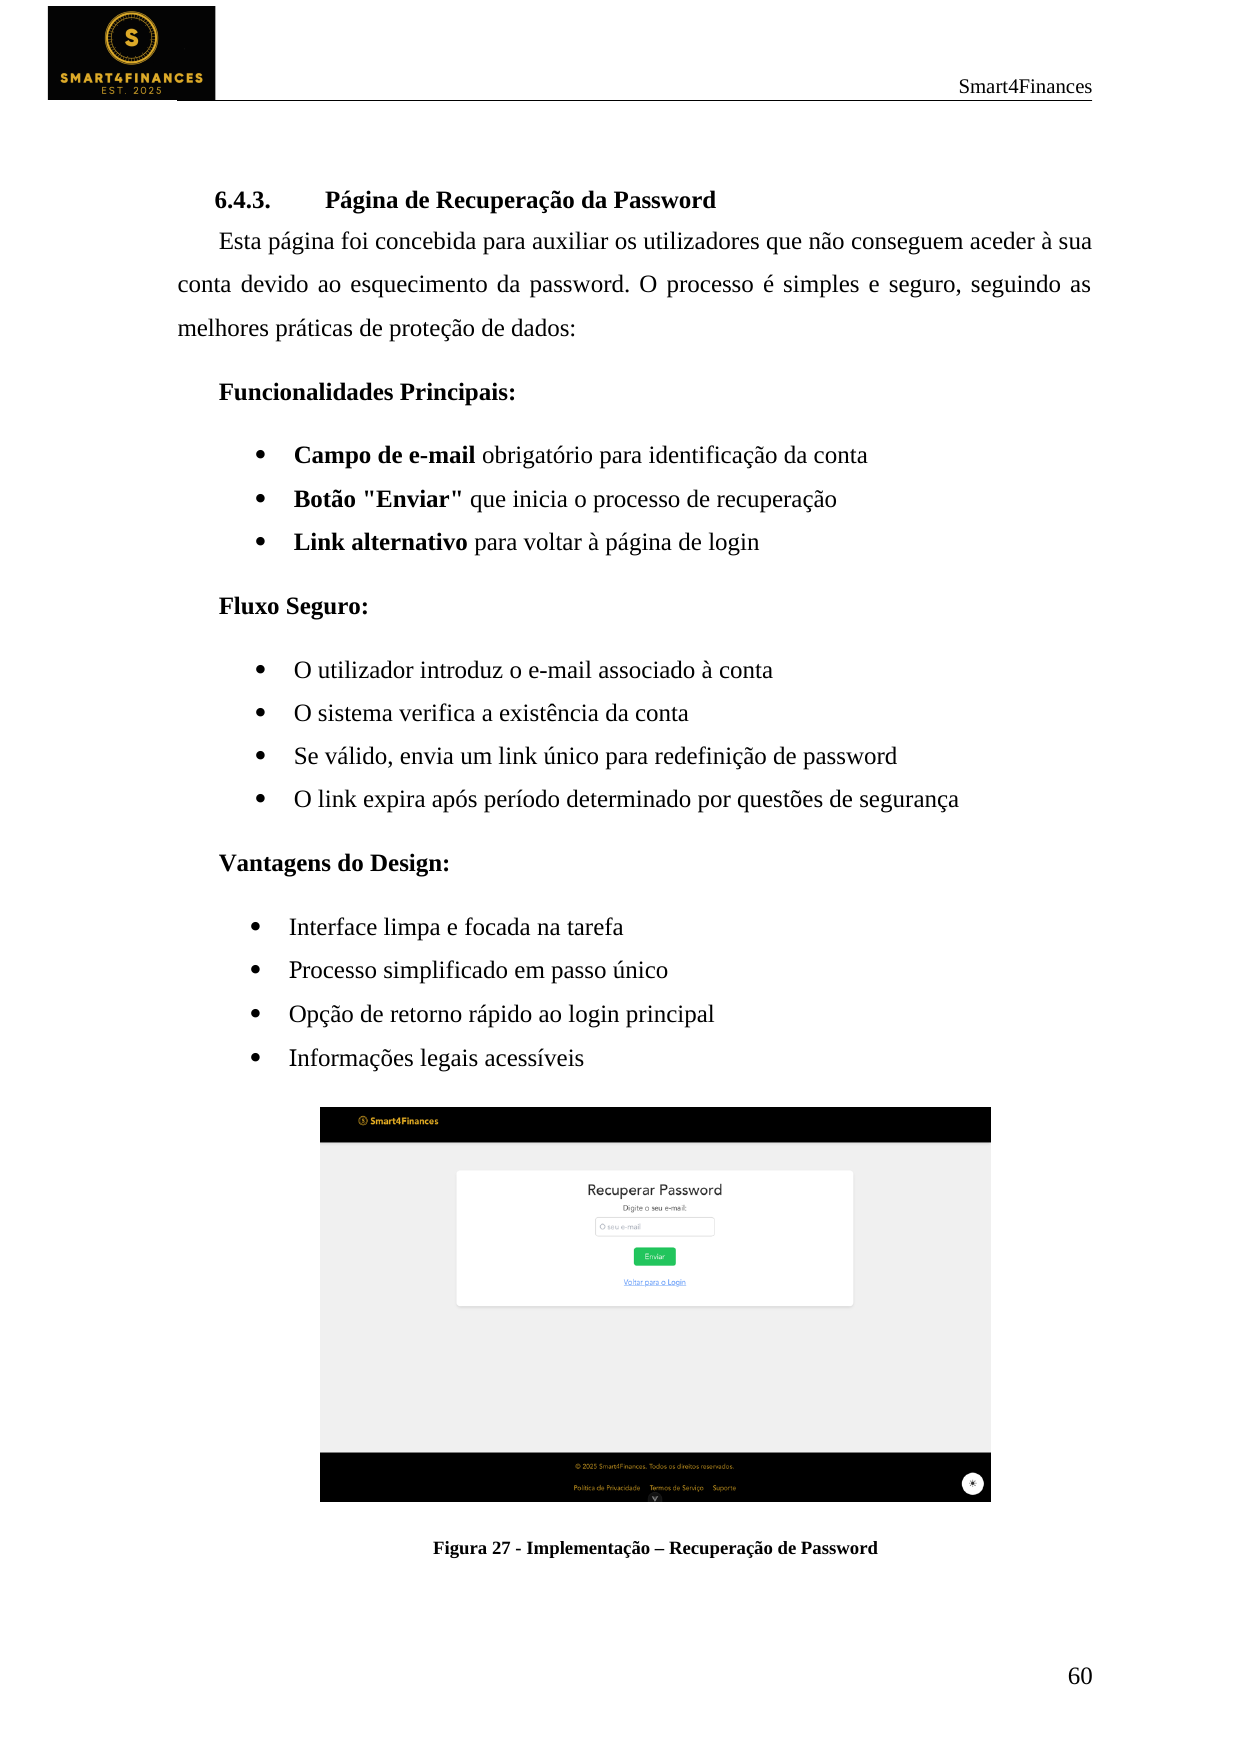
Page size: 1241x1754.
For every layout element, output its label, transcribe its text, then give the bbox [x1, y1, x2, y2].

text Funcionalidades Principais: [177, 377, 1092, 405]
list Se válido, envia um link único para redefinição de password [256, 741, 1092, 770]
list O link expira após período determinado por questões de segurança [256, 784, 1092, 813]
list Interface limpa e focada na tarefa [251, 912, 1092, 941]
list O sistema verifica a existência da conta [256, 698, 1092, 727]
text Vantagens do Design: [177, 848, 1092, 877]
list Link alternativo para voltar à página de login [256, 527, 1092, 556]
list O utilizador introduz o e-mail associado à conta [256, 655, 1092, 683]
picture [320, 1107, 991, 1502]
list Campo de e-mail obrigatório para identificação da conta [256, 441, 1092, 469]
text Fluxo Seguro: [177, 591, 1092, 619]
list Botão "Enviar" que inicia o processo de recuperação [256, 484, 1092, 512]
text Esta página foi concebida para auxiliar os utilizadores que não conseguem aceder à sua conta devido ao esquecimento da password. O processo é simples e seguro, seguindo as melhores práticas de proteção de dados: [177, 226, 1092, 341]
subtitle Página de Recuperação da Password [214, 185, 1092, 214]
picture [47, 6, 216, 100]
list Informações legais acessíveis [251, 1043, 1092, 1072]
list Processo simplificado em passo único [251, 955, 1092, 985]
list Opção de retorno rápido ao login principal [251, 999, 1092, 1028]
